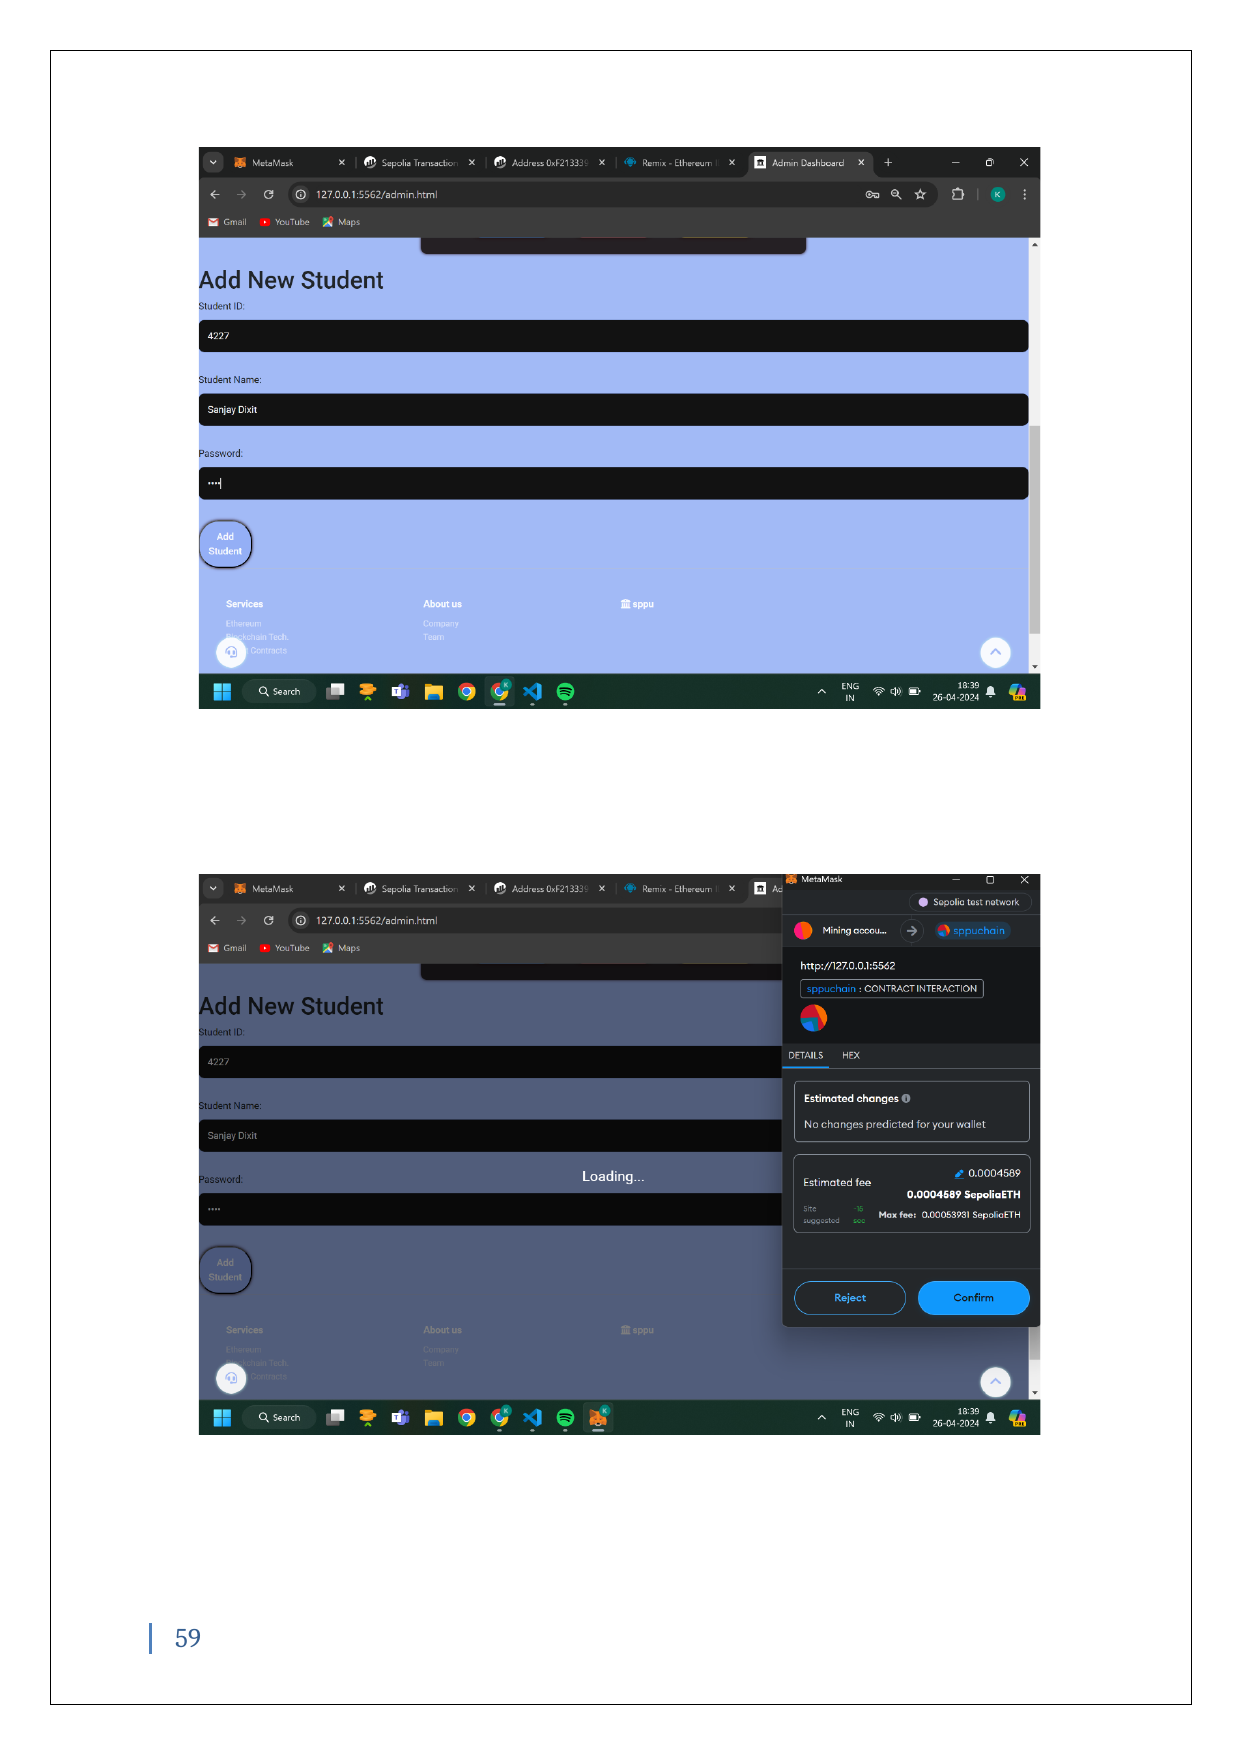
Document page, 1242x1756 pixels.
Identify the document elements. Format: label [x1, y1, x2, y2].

picture [198, 874, 1041, 1435]
picture [198, 147, 1041, 709]
